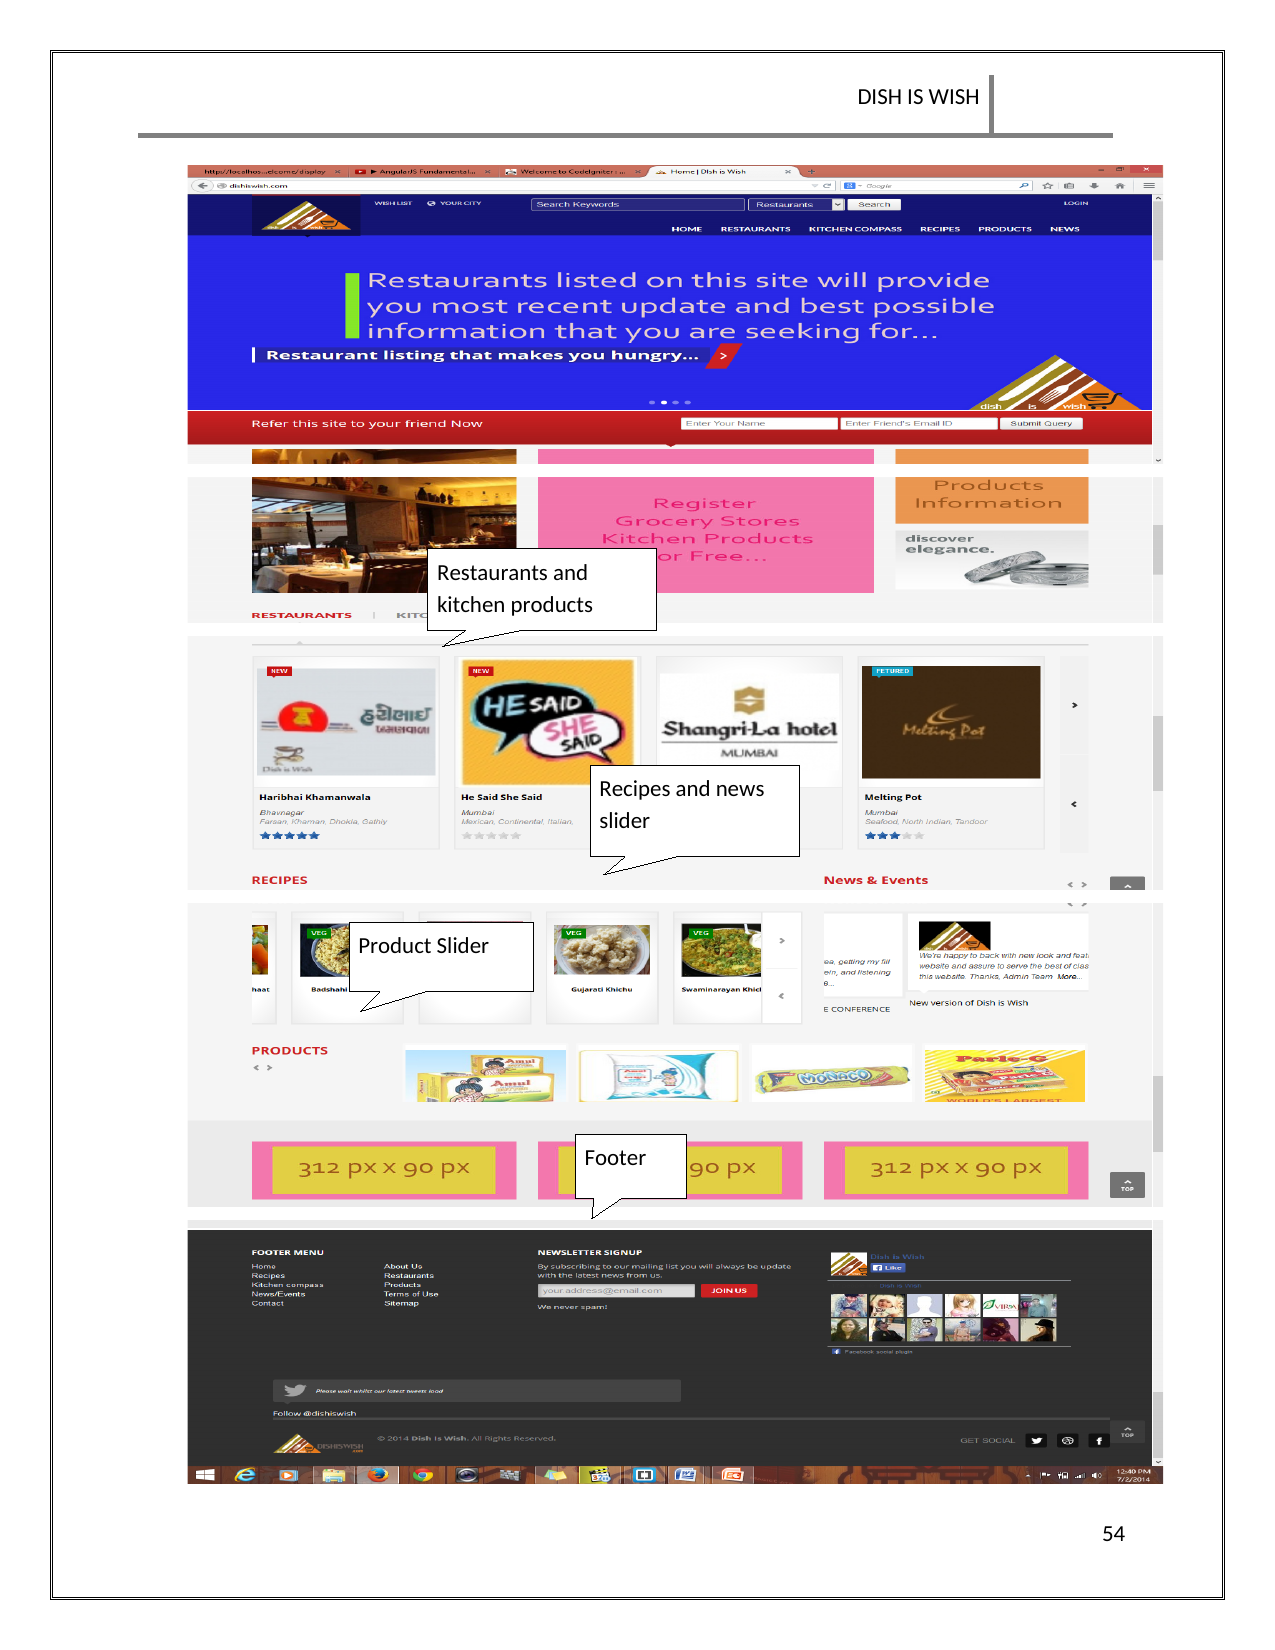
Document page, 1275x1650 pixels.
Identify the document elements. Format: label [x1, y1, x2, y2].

picture [187, 903, 1164, 1207]
picture [187, 477, 1164, 623]
picture [187, 1220, 1164, 1484]
picture [187, 636, 1164, 890]
picture [187, 165, 1164, 464]
